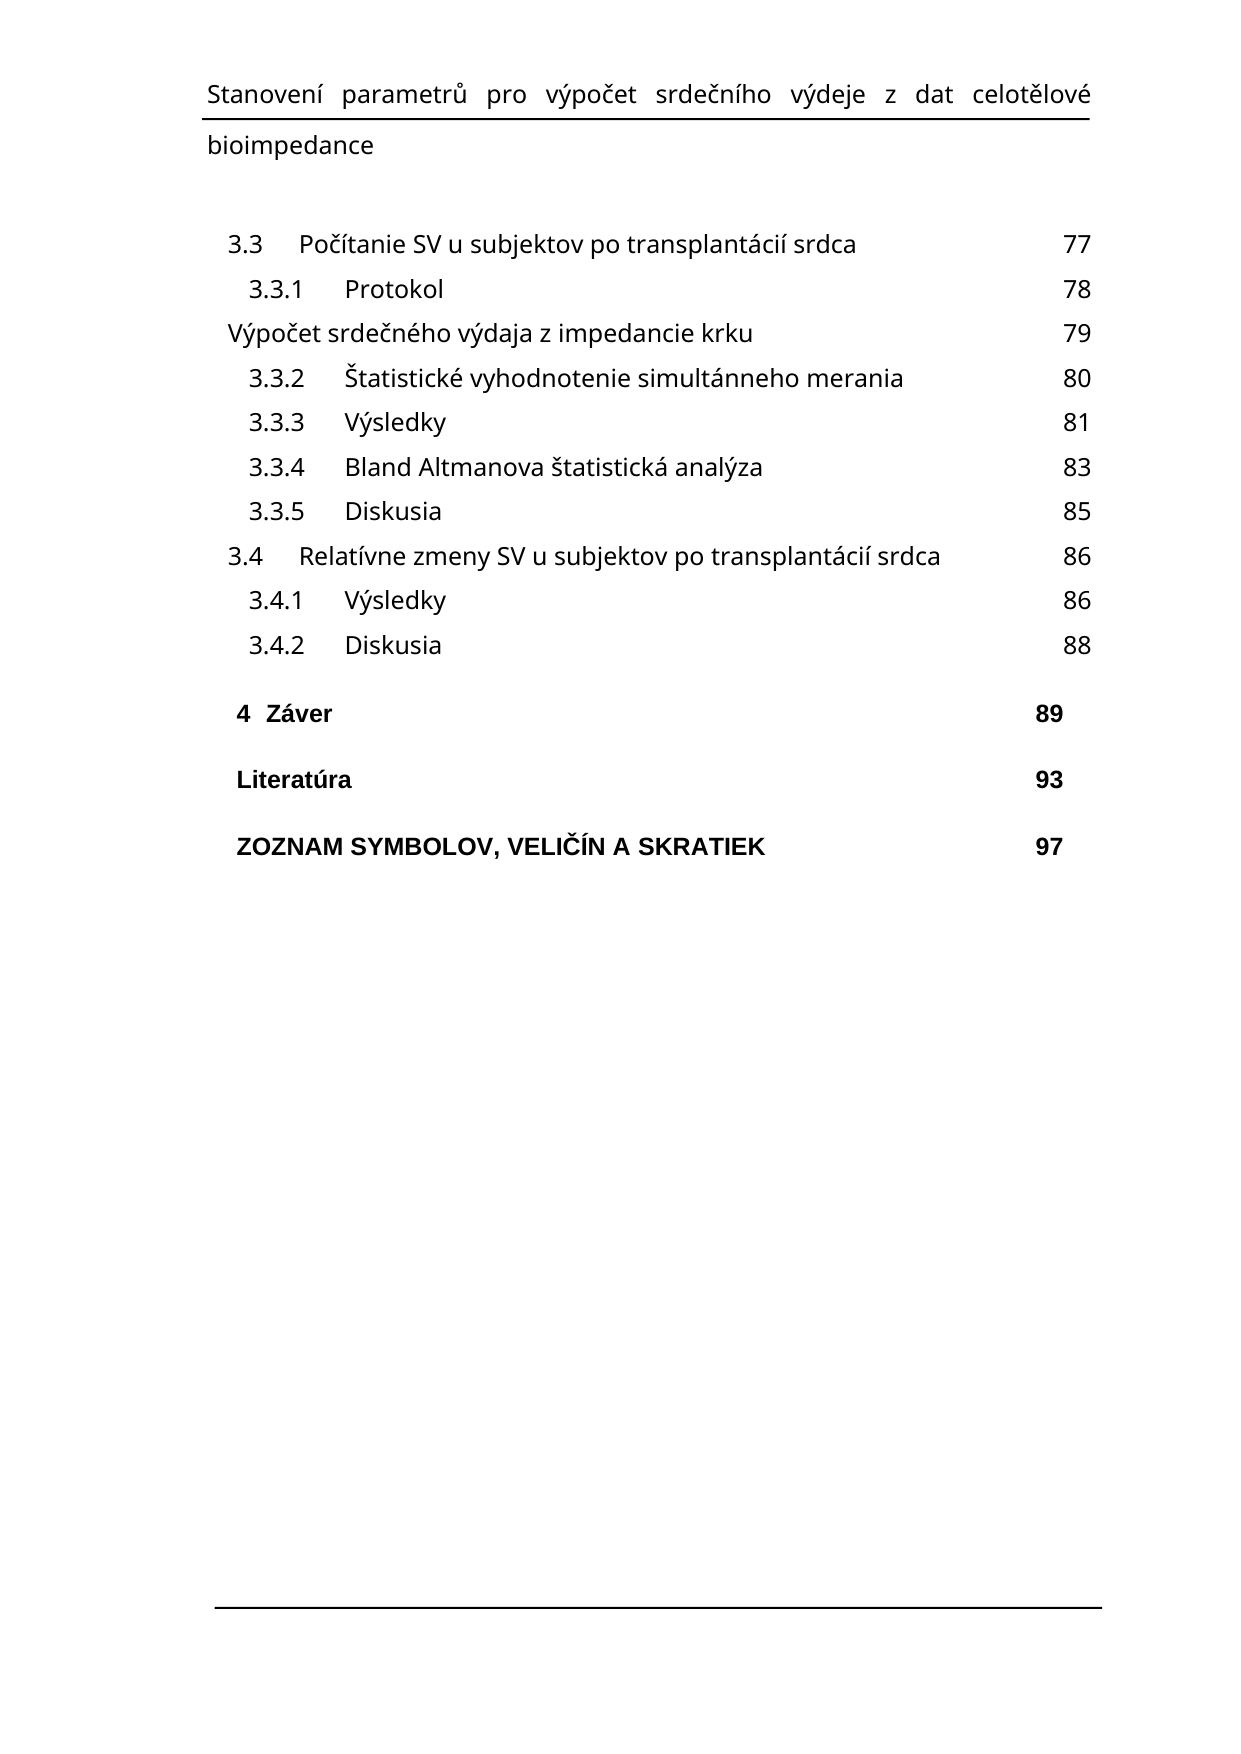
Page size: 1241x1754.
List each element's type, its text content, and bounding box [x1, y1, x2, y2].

text 3.4.1 Výsledky 86 [248, 583, 1092, 617]
text 3.3 Počítanie SV u subjektov po transplantácií srdca 77 [228, 227, 1092, 261]
text 3.3.1 Protokol 78 [248, 272, 1092, 306]
text Výpočet srdečného výdaja z impedancie krku 79 [228, 316, 1092, 350]
text 3.4.2 Diskusia 88 [248, 627, 1092, 662]
text 3.4 Relatívne zmeny SV u subjektov po transplantácií srdca 86 [228, 538, 1092, 573]
text Literatúra 93 [236, 765, 1092, 794]
text 4 Záver 89 [236, 699, 1092, 728]
text 3.3.5 Diskusia 85 [248, 494, 1092, 528]
text ZOZNAM SYMBOLOV, VELIČÍN A SKRATIEK 97 [236, 832, 1092, 860]
text 3.3.4 Bland Altmanova štatistická analýza 83 [248, 449, 1092, 484]
text 3.3.3 Výsledky 81 [248, 405, 1092, 439]
text 3.3.2 Štatistické vyhodnotenie simultánneho merania 80 [248, 361, 1092, 395]
